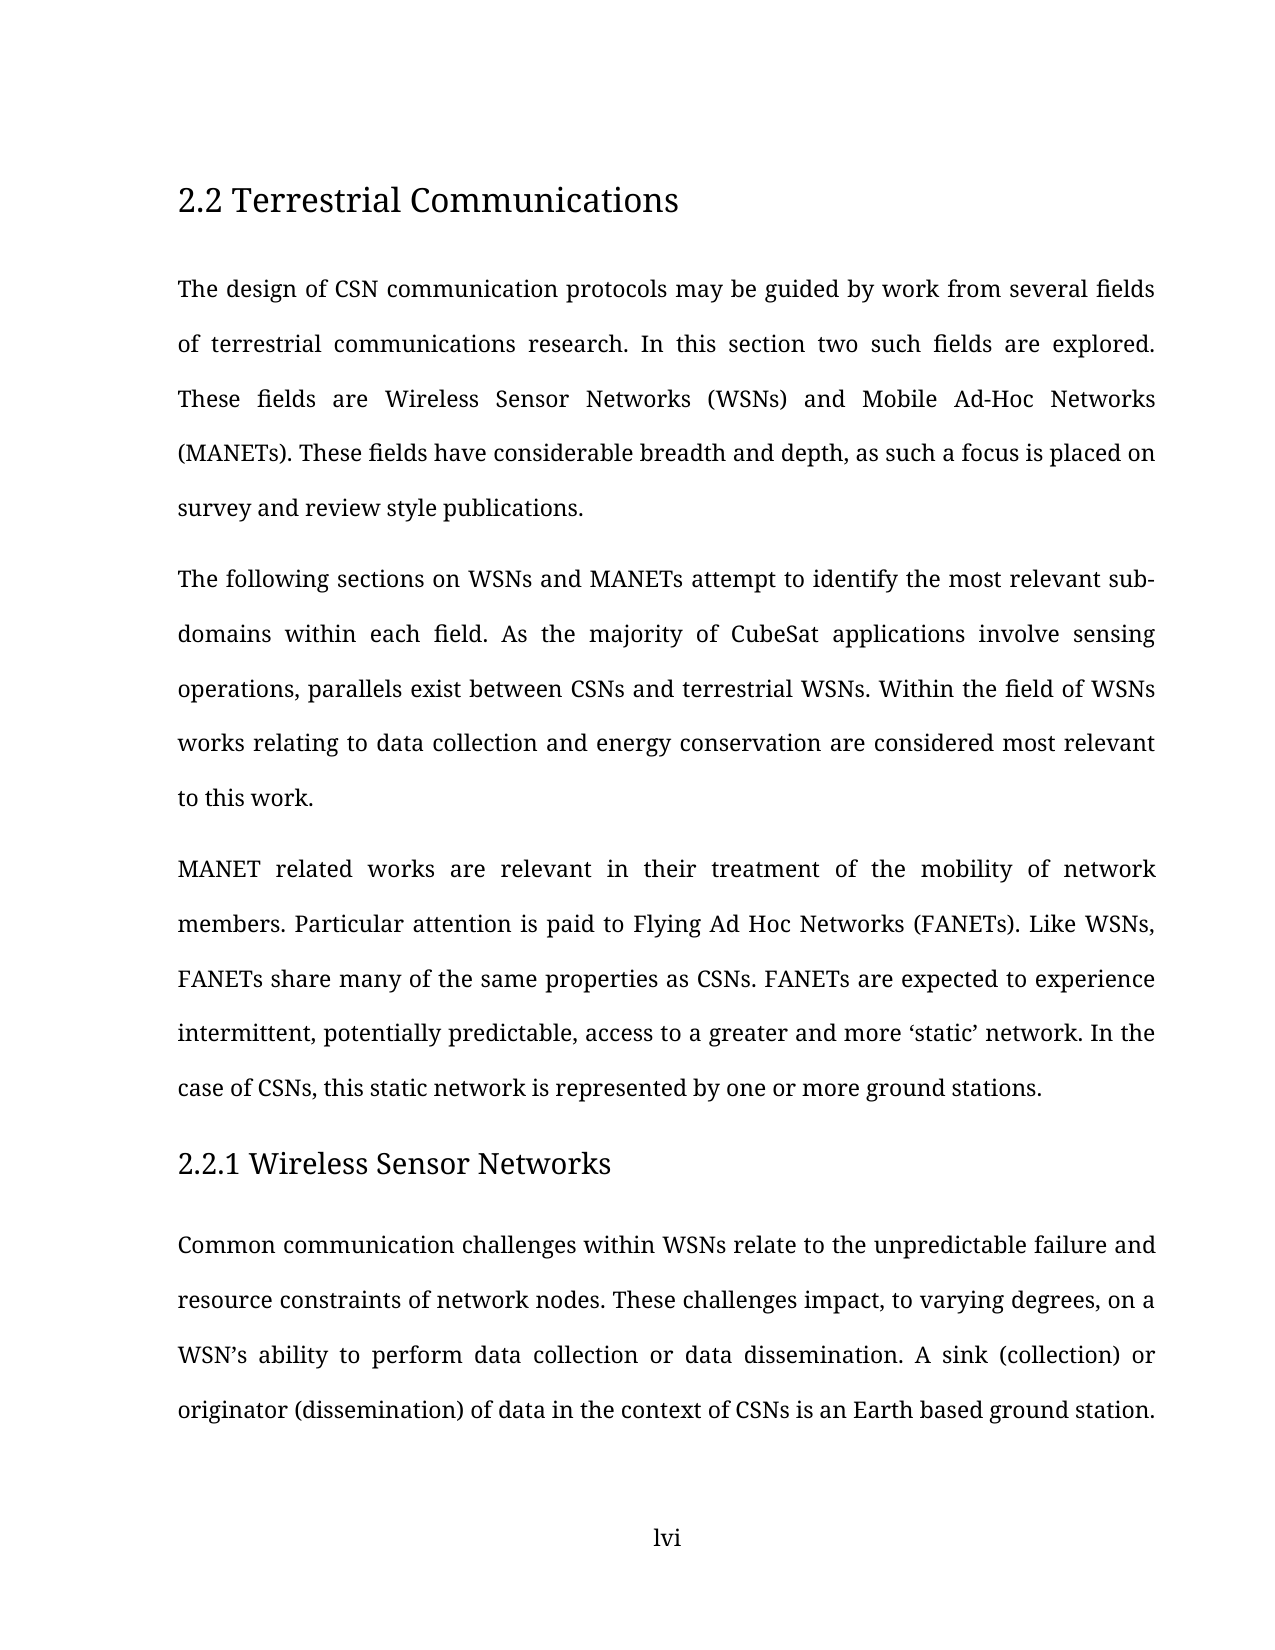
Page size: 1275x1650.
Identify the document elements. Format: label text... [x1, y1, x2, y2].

text MANET related works are relevant in their treatment of the mobility of network members. Particular attention is paid to Flying Ad Hoc Networks (FANETs). Like WSNs, FANETs share many of the same properties as CSNs. FANETs are expected to experience intermittent, potentially predictable, access to a greater and more ‘static’ network. In the case of CSNs, this static network is represented by one or more ground stations. [177, 853, 1157, 1103]
text The design of CSN communication protocols may be guided by work from several fields of terrestrial communications research. In this section two such fields are explored. These fields are Wireless Sensor Networks (WSNs) and Mobile Ad-Hoc Networks (MANETs). These fields have considerable breadth and depth, as such a focus is placed on survey and review style publications. [177, 273, 1157, 523]
subtitle Wireless Sensor Networks [177, 1143, 1157, 1183]
text The following sections on WSNs and MANETs attempt to identify the most relevant sub-domains within each field. As the majority of CubeSat applications involve sensing operations, parallels exist between CSNs and terrestrial WSNs. Within the field of WSNs works relating to data collection and energy conservation are considered most relevant to this work. [177, 563, 1157, 813]
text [177, 1229, 1157, 1425]
subtitle Terrestrial Communications [177, 177, 1157, 222]
